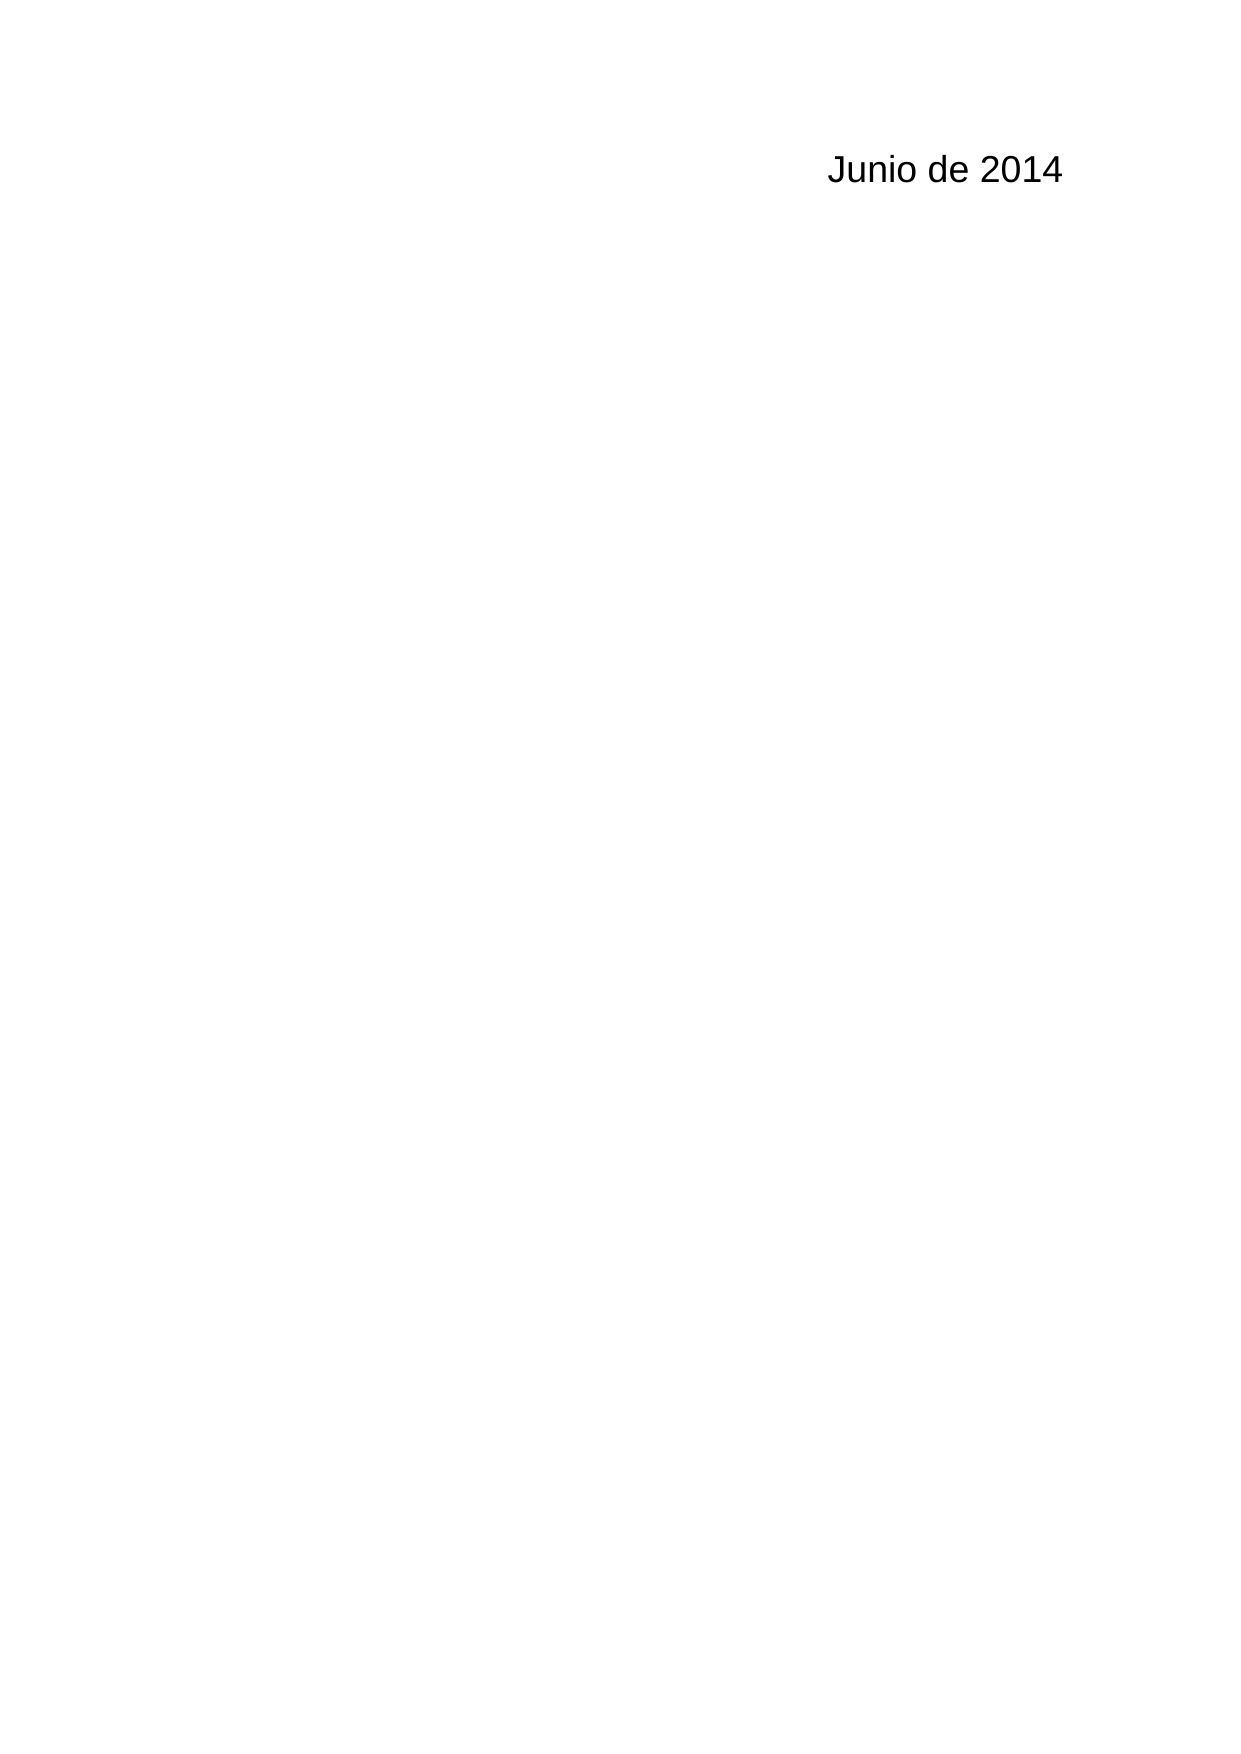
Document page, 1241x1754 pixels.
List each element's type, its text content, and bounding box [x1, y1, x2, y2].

text Junio de 2014 [177, 148, 1063, 191]
